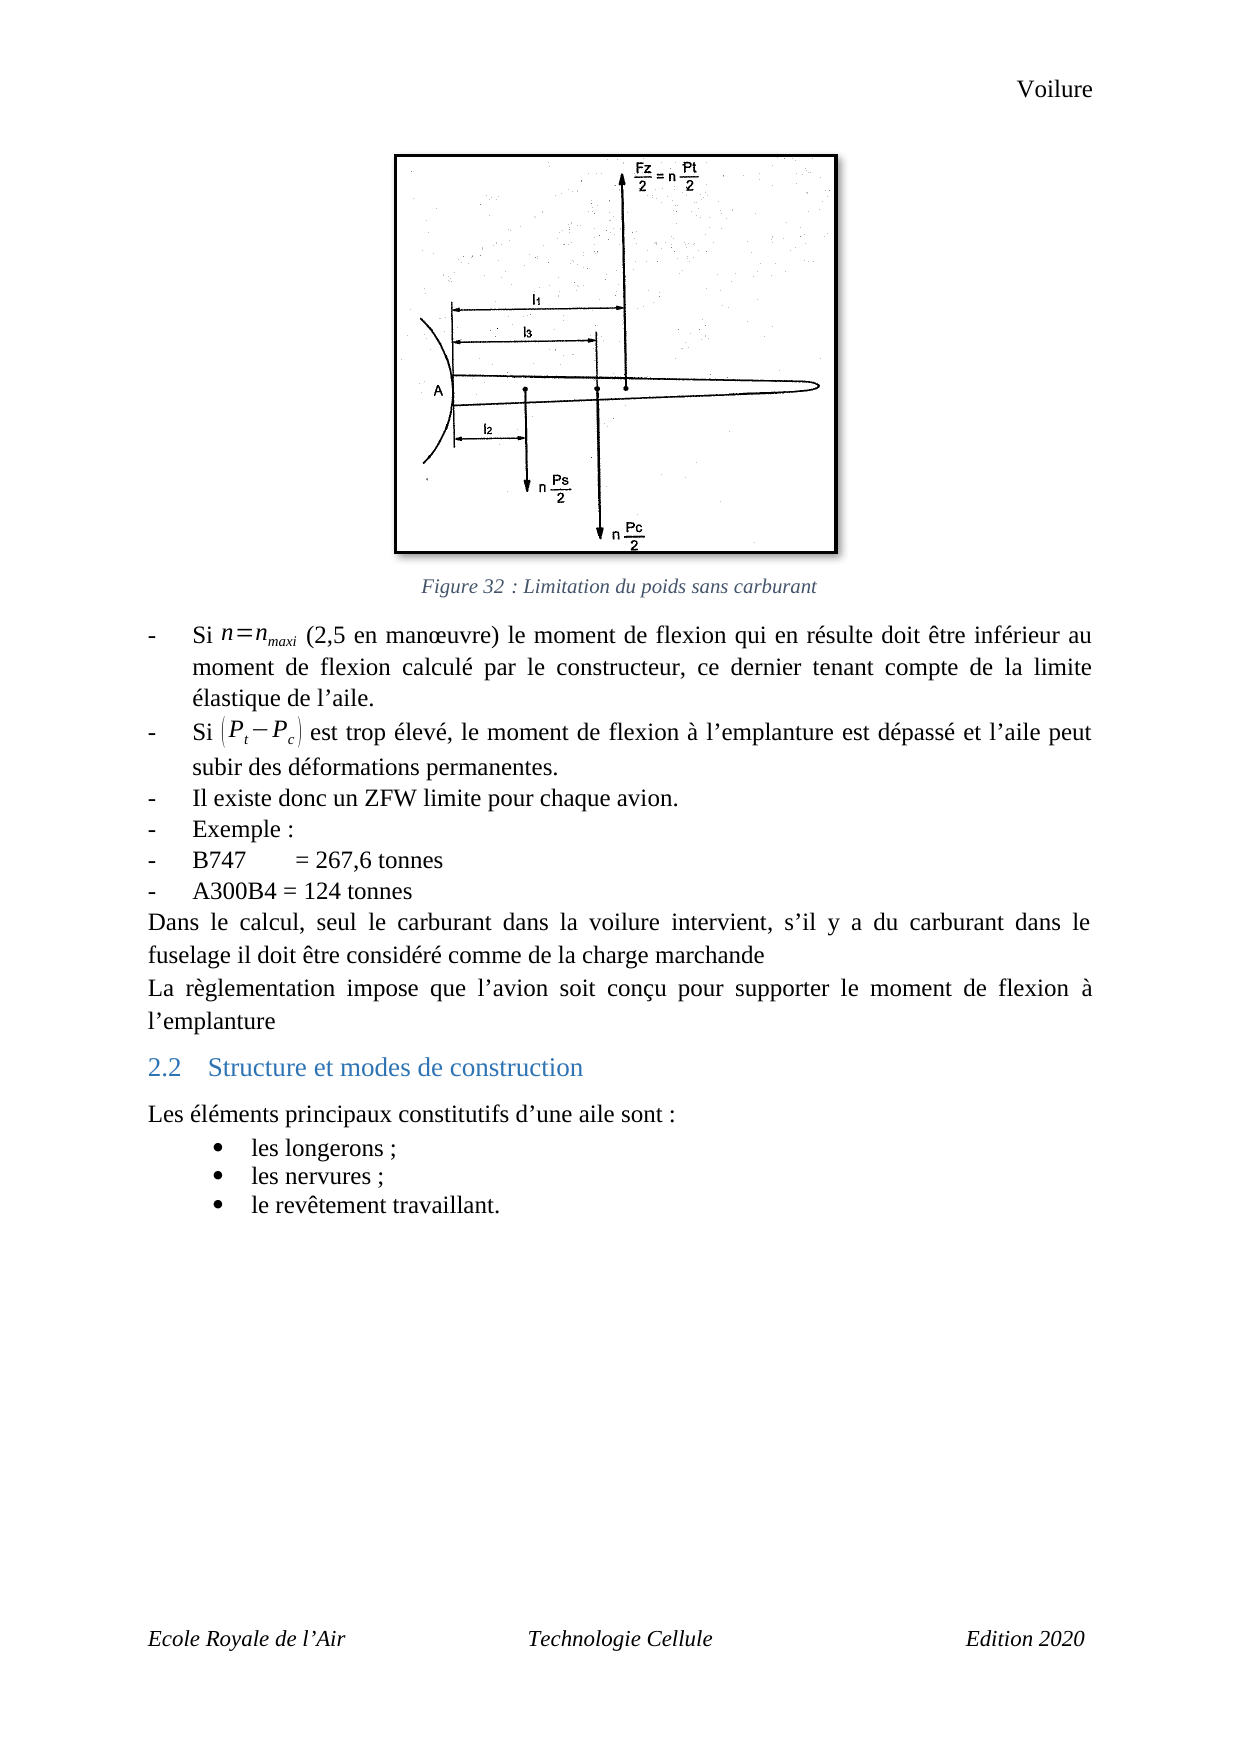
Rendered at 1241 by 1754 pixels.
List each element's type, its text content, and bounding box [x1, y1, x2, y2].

text Exemple : [148, 814, 1093, 842]
subtitle Structure et modes de construction [148, 1051, 1093, 1082]
text La règlementation impose que l’avion soit conçu pour supporter le moment de flexion à l’emplanture [148, 973, 1093, 1034]
text les longerons ; [213, 1133, 1093, 1161]
text Si est trop élevé, le moment de flexion à l’emplanture est dépassé et l’aile peut subir des déformations permanentes. [148, 714, 1093, 780]
text Les éléments principaux constitutifs d’une aile sont : [148, 1099, 1093, 1128]
text le revêtement travaillant. [213, 1190, 1093, 1219]
text Il existe donc un ZFW limite pour chaque avion. [148, 783, 1093, 811]
text Si (2,5 en manœuvre) le moment de flexion qui en résulte doit être inférieur au moment de flexion calculé par le constructeur, ce dernier tenant compte de la limite élastique de l’aile. [148, 619, 1093, 712]
text Dans le calcul, seul le carburant dans la voilure intervient, s’il y a du carburant dans le fuselage il doit être considéré comme de la charge marchande [148, 907, 1093, 968]
text A300B4 = 124 tonnes [148, 876, 1093, 904]
text les nervures ; [213, 1161, 1093, 1190]
text B747 = 267,6 tonnes [148, 845, 1093, 873]
